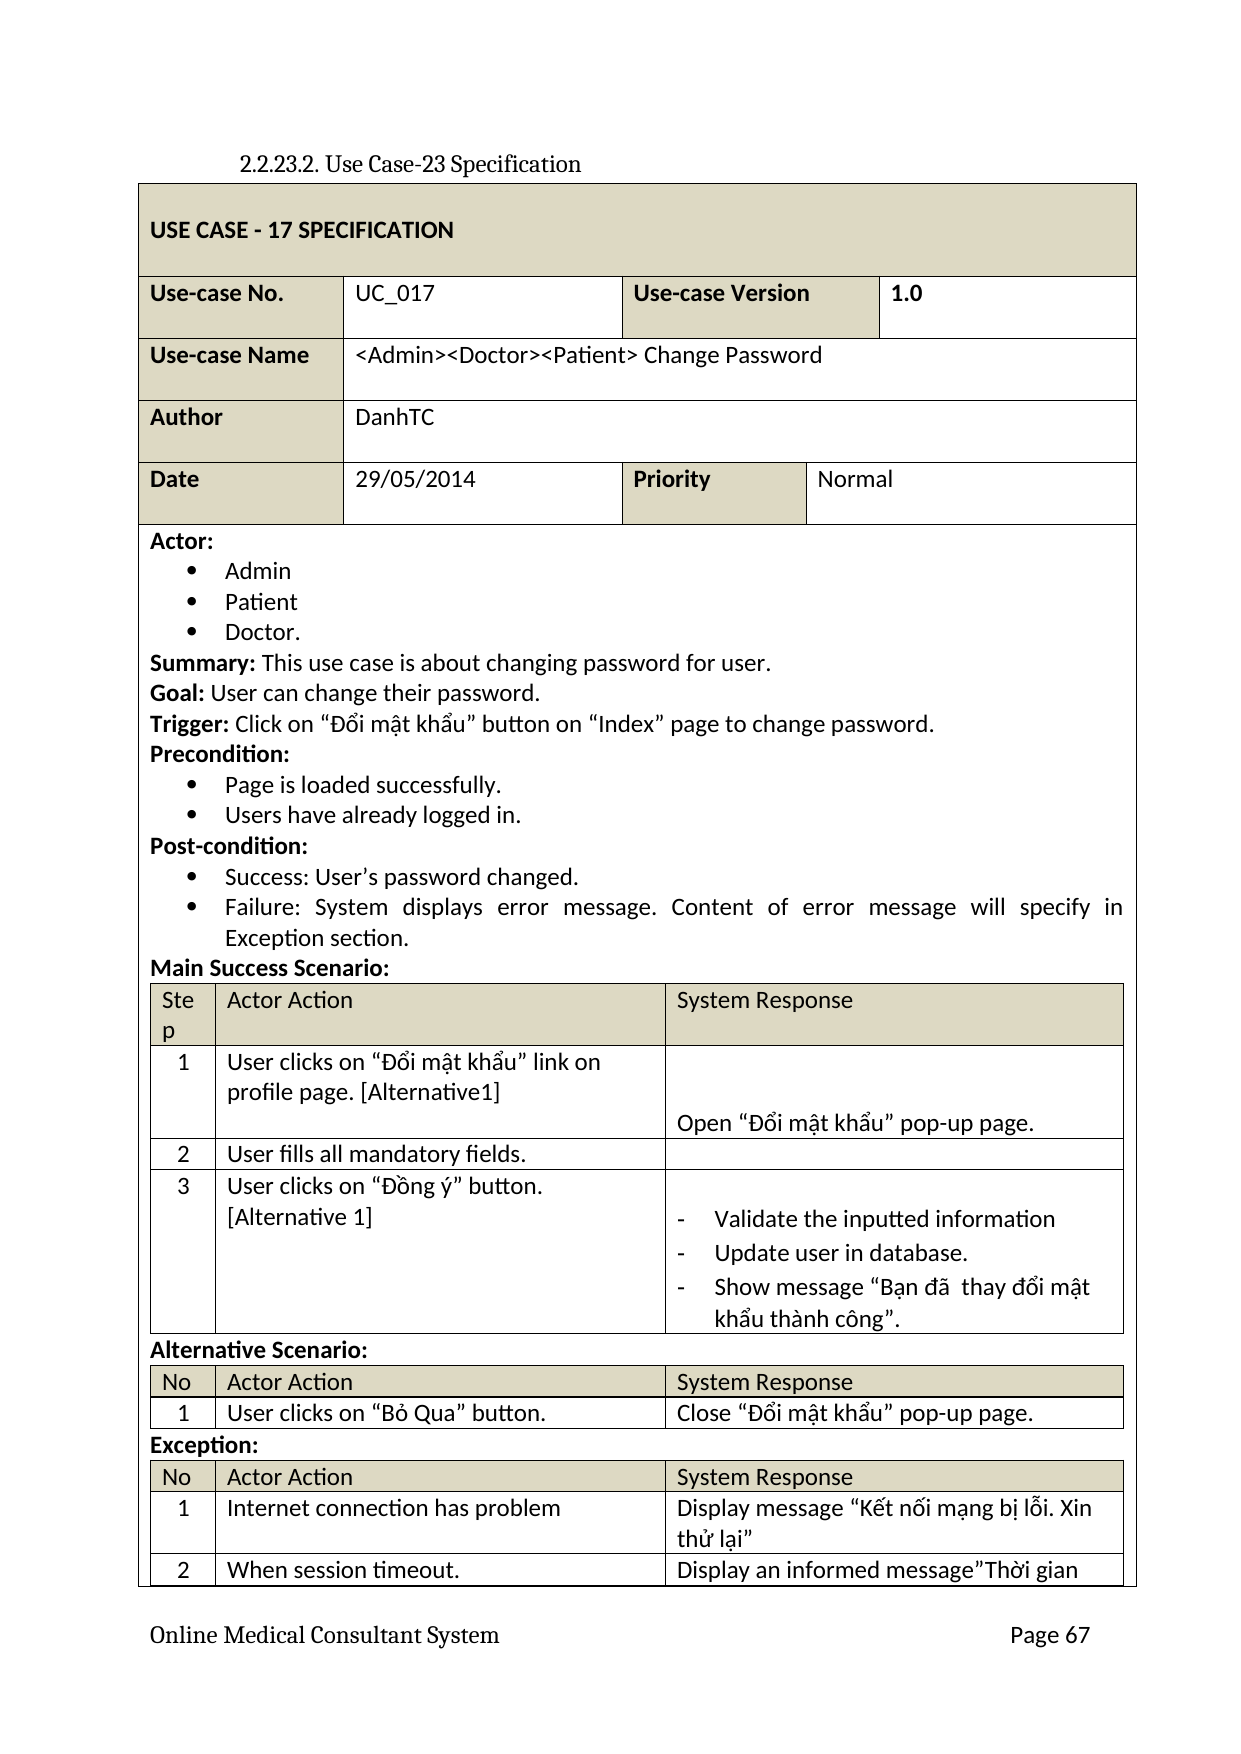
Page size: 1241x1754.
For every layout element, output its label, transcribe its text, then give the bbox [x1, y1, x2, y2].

subtitle Use Case-23 Specification [225, 150, 1090, 179]
table_cell <Admin><Doctor><Patient> Change Password [344, 339, 1136, 400]
table_cell Use-case No. [139, 277, 343, 338]
table_cell Use-case Version [623, 277, 879, 338]
table_cell UC_017 [344, 277, 622, 338]
table_cell Normal [807, 463, 1136, 524]
table_cell Use-case Name [139, 339, 343, 400]
table_header USE CASE - 17 SPECIFICATION [139, 184, 1136, 276]
table_cell Date [139, 463, 343, 524]
table_cell 29/05/2014 [344, 463, 622, 524]
table_cell Author [139, 401, 343, 462]
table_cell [139, 525, 1136, 1586]
table_cell DanhTC [344, 401, 1136, 462]
table_cell Priority [623, 463, 806, 524]
table_cell 1.0 [880, 277, 1136, 338]
